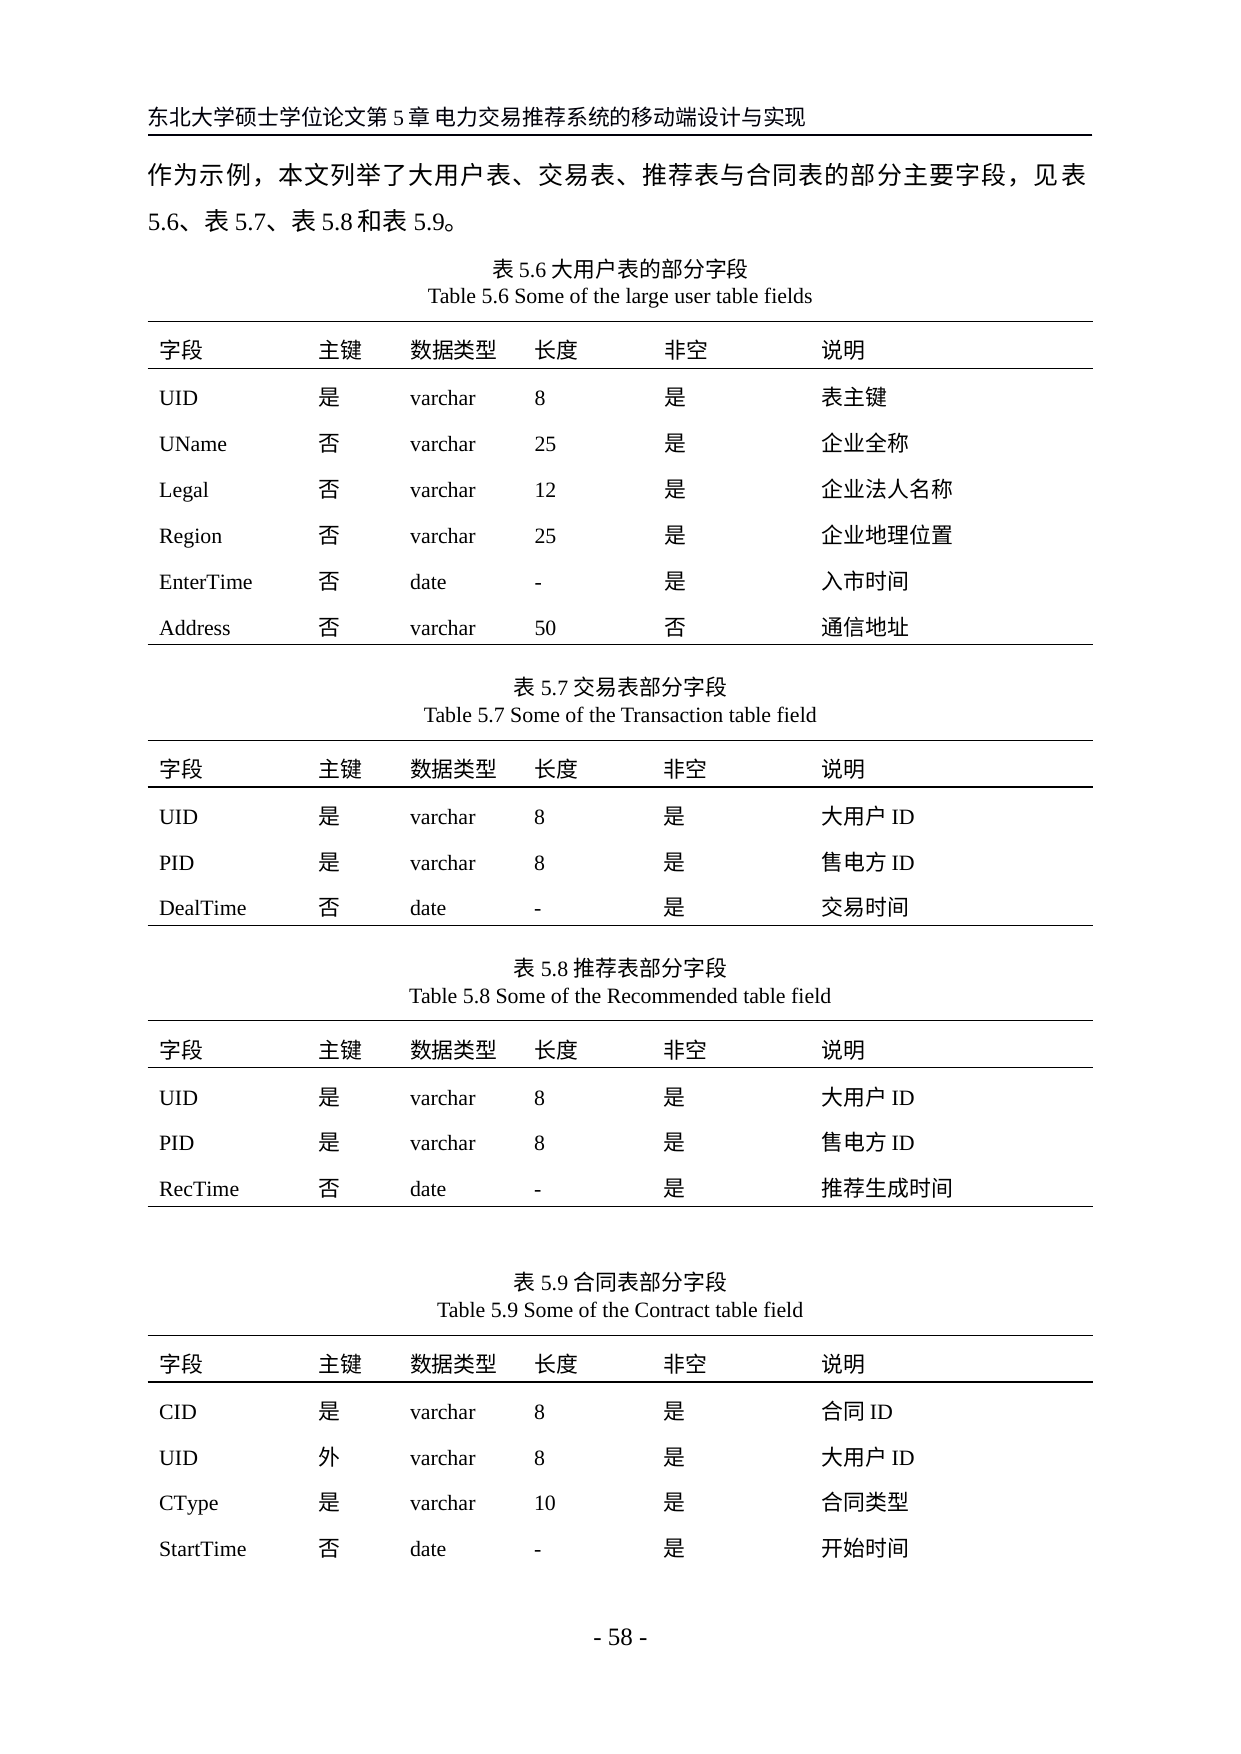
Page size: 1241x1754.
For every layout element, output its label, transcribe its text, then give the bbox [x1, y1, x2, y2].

table_cell 是 [653, 1428, 810, 1474]
table_header 字段 [148, 1021, 307, 1067]
table_header 字段 [148, 1336, 307, 1381]
table_cell PID [148, 1114, 307, 1160]
table_cell 否 [307, 1160, 398, 1206]
table_header 长度 [523, 741, 652, 786]
table_header 非空 [653, 1336, 810, 1381]
table_header 长度 [523, 1021, 652, 1067]
table_cell varchar [399, 1474, 523, 1520]
table_cell 50 [523, 598, 653, 644]
table_cell 否 [307, 461, 399, 507]
table_cell varchar [399, 1114, 523, 1160]
table_cell UID [148, 369, 307, 415]
table_cell UID [148, 1068, 307, 1114]
table_cell 外 [307, 1428, 398, 1474]
table_cell 售电方ID [810, 1114, 1092, 1160]
table_cell UID [148, 788, 307, 833]
table_cell 是 [653, 1520, 810, 1566]
table_cell 企业地理位置 [810, 507, 1092, 552]
table_cell Address [148, 598, 307, 644]
table_cell 是 [307, 1114, 398, 1160]
table_cell 是 [307, 1383, 398, 1428]
table_cell 是 [307, 833, 398, 879]
table_cell 是 [653, 369, 810, 415]
table_cell 表主键 [810, 369, 1092, 415]
table_cell 是 [307, 1068, 398, 1114]
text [148, 148, 1092, 239]
table_header 说明 [810, 322, 1092, 368]
table_cell 售电方ID [810, 833, 1092, 879]
table_cell varchar [399, 415, 523, 461]
table_cell 企业法人名称 [810, 461, 1092, 507]
table_cell 是 [307, 1474, 398, 1520]
table_cell varchar [399, 1383, 523, 1428]
table_cell 大用户ID [810, 788, 1092, 833]
table_cell CID [148, 1383, 307, 1428]
table_cell varchar [399, 461, 523, 507]
table_cell 25 [523, 415, 653, 461]
table_cell varchar [399, 1428, 523, 1474]
table_header 主键 [307, 1336, 398, 1381]
table_cell EnterTime [148, 553, 307, 598]
table_cell 是 [653, 833, 810, 879]
table_header 说明 [810, 1021, 1092, 1067]
table_cell RecTime [148, 1160, 307, 1206]
table_cell varchar [399, 369, 523, 415]
table_cell 8 [523, 369, 653, 415]
table_cell 是 [307, 369, 399, 415]
table_cell 企业全称 [810, 415, 1092, 461]
table_cell DealTime [148, 879, 307, 925]
table_cell UID [148, 1428, 307, 1474]
table_cell 否 [307, 1520, 398, 1566]
table_cell - [523, 553, 653, 598]
table_cell 大用户ID [810, 1068, 1092, 1114]
table_cell 是 [652, 1068, 810, 1114]
table_header 说明 [810, 741, 1092, 786]
table_cell varchar [399, 833, 523, 879]
table_cell 否 [307, 415, 399, 461]
table_cell 否 [307, 879, 398, 925]
table_cell 8 [523, 1428, 652, 1474]
table_header 主键 [307, 1021, 398, 1067]
table_cell 大用户ID [810, 1428, 1092, 1474]
table_cell varchar [399, 507, 523, 552]
table_cell date [399, 879, 523, 925]
table_header 主键 [307, 322, 399, 368]
table_cell 10 [523, 1474, 652, 1520]
table_cell 是 [653, 415, 810, 461]
table_cell varchar [399, 598, 523, 644]
table_cell 交易时间 [810, 879, 1092, 925]
table_cell 8 [523, 1114, 652, 1160]
table_cell 是 [307, 788, 398, 833]
table_cell 否 [653, 598, 810, 644]
table_cell 8 [523, 1383, 652, 1428]
table_header 数据类型 [399, 322, 523, 368]
table_cell - [523, 1160, 652, 1206]
table_cell 合同ID [810, 1383, 1092, 1428]
table_cell - [523, 879, 652, 925]
table_cell 推荐生成时间 [810, 1160, 1092, 1206]
table_cell 是 [653, 1474, 810, 1520]
table_cell date [399, 1160, 523, 1206]
table_header 数据类型 [399, 1021, 523, 1067]
table_cell 12 [523, 461, 653, 507]
table_cell PID [148, 833, 307, 879]
table_cell Legal [148, 461, 307, 507]
table_header 字段 [148, 322, 307, 368]
table_cell 是 [653, 879, 810, 925]
table_header 主键 [307, 741, 398, 786]
table_cell - [523, 1520, 652, 1566]
table_cell 否 [307, 507, 399, 552]
table_cell 入市时间 [810, 553, 1092, 598]
table_header 长度 [523, 1336, 652, 1381]
table_cell 通信地址 [810, 598, 1092, 644]
table_cell Region [148, 507, 307, 552]
table_cell varchar [399, 788, 523, 833]
table_header 非空 [653, 741, 810, 786]
table_cell 8 [523, 1068, 652, 1114]
table_cell 开始时间 [810, 1520, 1092, 1566]
table_cell 否 [307, 553, 399, 598]
table_header 数据类型 [399, 1336, 523, 1381]
table_header 非空 [652, 1021, 810, 1067]
table_cell 是 [652, 1160, 810, 1206]
table_cell date [399, 1520, 523, 1566]
table_cell StartTime [148, 1520, 307, 1566]
table_cell 8 [523, 788, 652, 833]
table_cell 25 [523, 507, 653, 552]
table_cell 是 [653, 788, 810, 833]
table_cell 合同类型 [810, 1474, 1092, 1520]
table_cell CType [148, 1474, 307, 1520]
table_cell 8 [523, 833, 652, 879]
table_cell UName [148, 415, 307, 461]
table_cell varchar [399, 1068, 523, 1114]
table_cell 否 [307, 598, 399, 644]
table_header 说明 [810, 1336, 1092, 1381]
table_header 数据类型 [399, 741, 523, 786]
table_header 长度 [523, 322, 653, 368]
table_cell 是 [653, 507, 810, 552]
table_header 非空 [653, 322, 810, 368]
table_cell 是 [653, 1383, 810, 1428]
table_cell 是 [653, 553, 810, 598]
table_cell 是 [652, 1114, 810, 1160]
table_header 字段 [148, 741, 307, 786]
table_cell 是 [653, 461, 810, 507]
table_cell date [399, 553, 523, 598]
